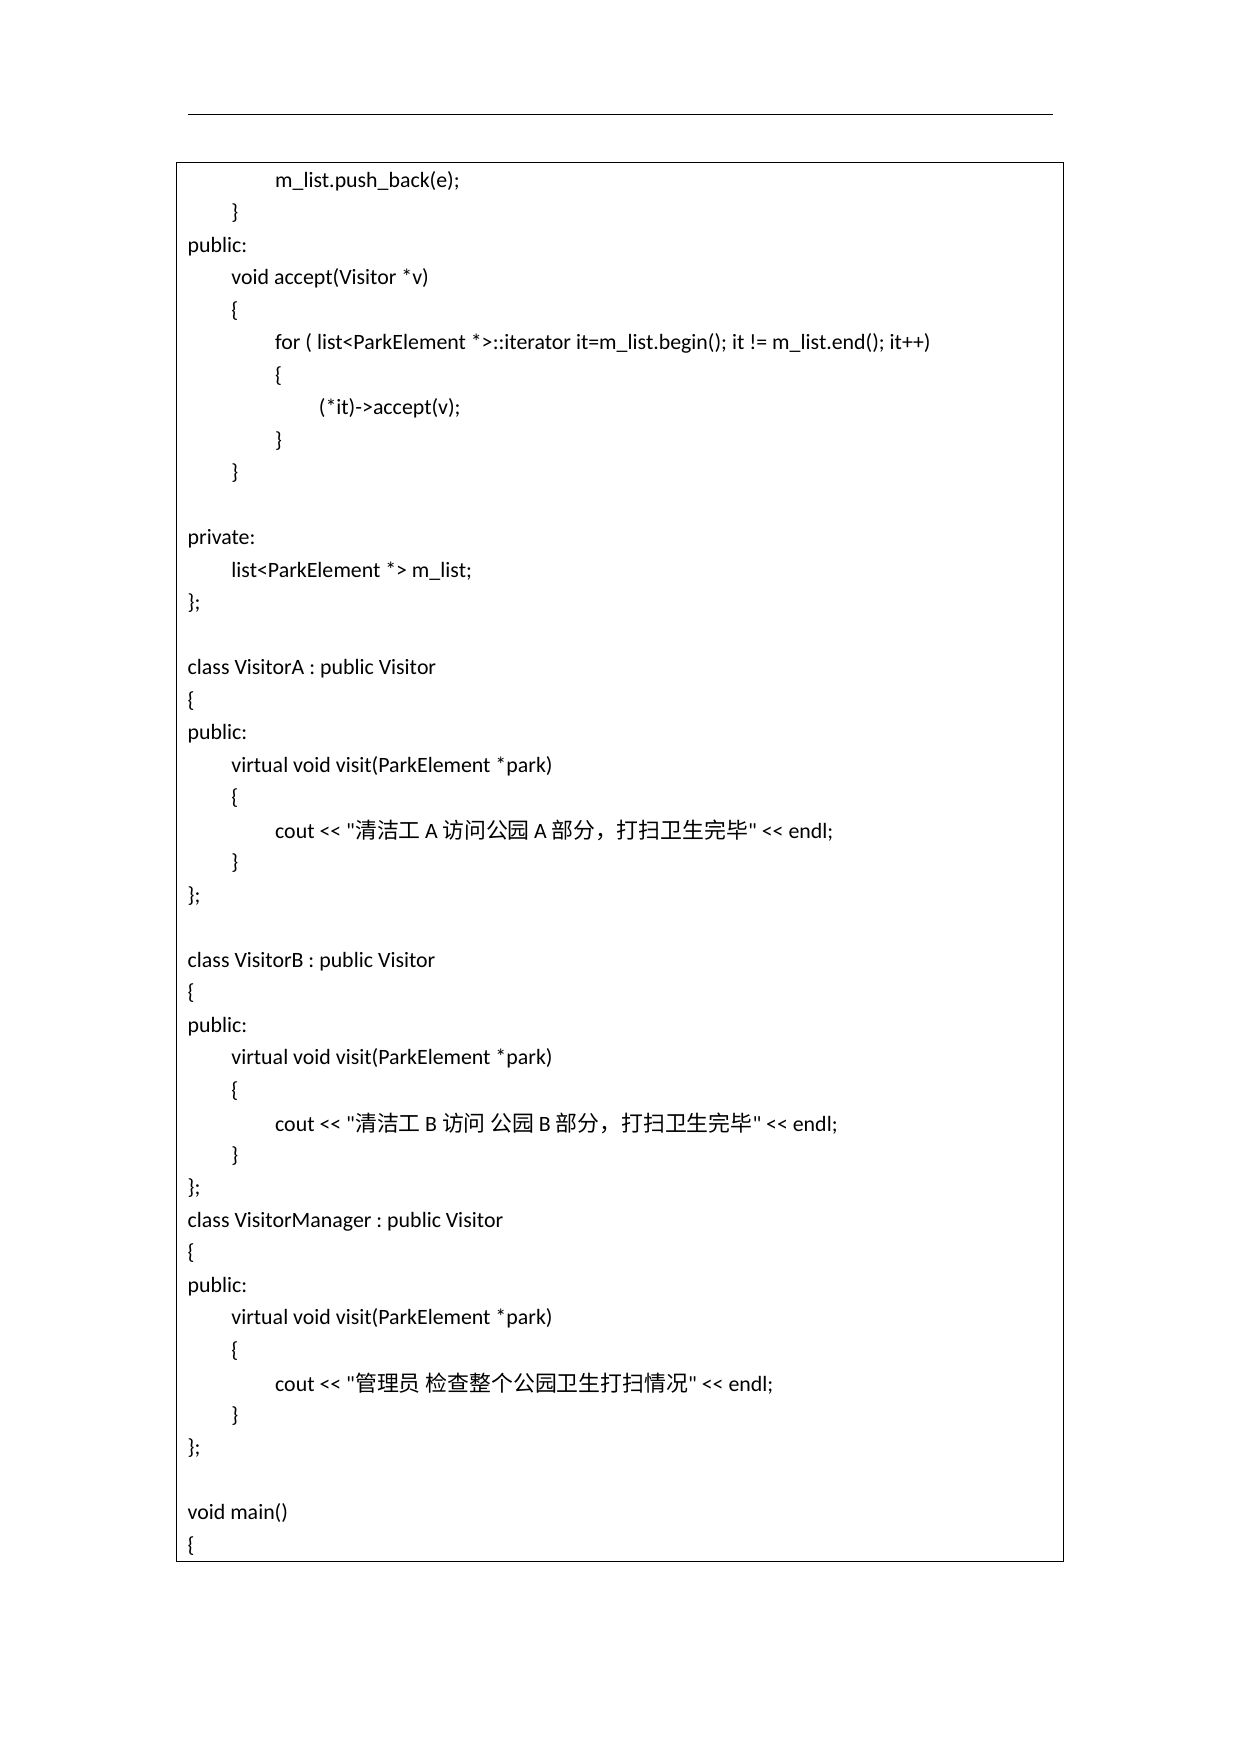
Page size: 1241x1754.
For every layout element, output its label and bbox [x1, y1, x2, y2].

table_header [177, 163, 1063, 1561]
